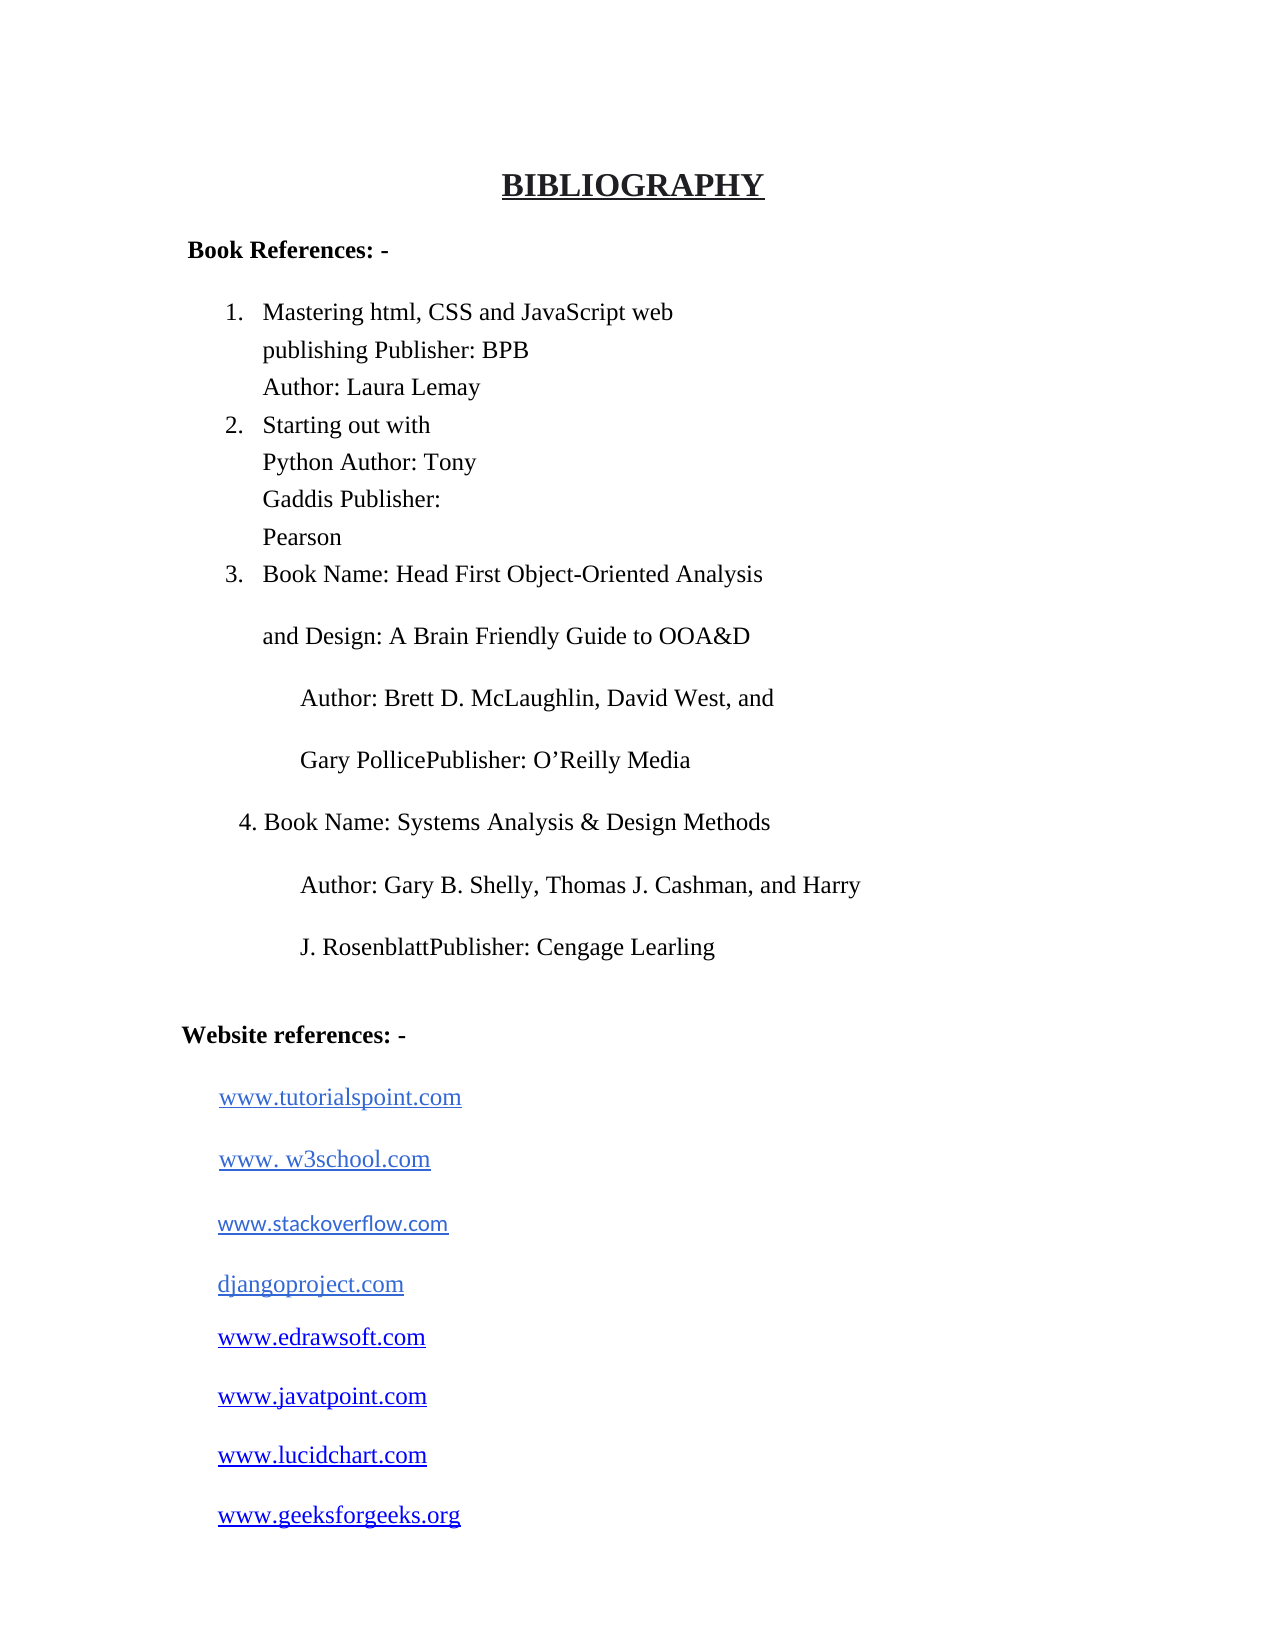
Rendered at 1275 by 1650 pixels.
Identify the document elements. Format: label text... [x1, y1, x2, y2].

list Starting out with Python Author: Tony Gaddis Publisher: Pearson [225, 410, 508, 550]
text BIBLIOGRAPHY [55, 165, 1211, 203]
text Author: Brett D. McLaughlin, David West, and Gary PollicePublisher: O’Reilly Media [300, 683, 830, 774]
text www.javatpoint.com [217, 1381, 1237, 1410]
list Book Name: Head First Object-Oriented Analysis and Design: A Brain Friendly Guide to OOA&D [225, 559, 804, 650]
subtitle Book References: - [187, 235, 1237, 264]
text www. w3school.com [219, 1144, 1237, 1173]
text www.geeksforgeeks.org [217, 1500, 1237, 1529]
text Author: Gary B. Shelly, Thomas J. Cashman, and Harry J. RosenblattPublisher: Cengage Learling [300, 870, 882, 961]
subtitle Website references: - [181, 1020, 1237, 1048]
text djangoproject.com www.edrawsoft.com [217, 1269, 471, 1351]
list Book Name: Systems Analysis & Design Methods [239, 807, 1237, 836]
text Author: Laura Lemay [262, 372, 1237, 401]
list Mastering html, CSS and JavaScript web publishing Publisher: BPB [225, 297, 756, 363]
text www.tutorialspoint.com [219, 1082, 1237, 1111]
text www.lucidchart.com [217, 1440, 1237, 1469]
text www.stackoverflow.com [217, 1209, 1237, 1237]
